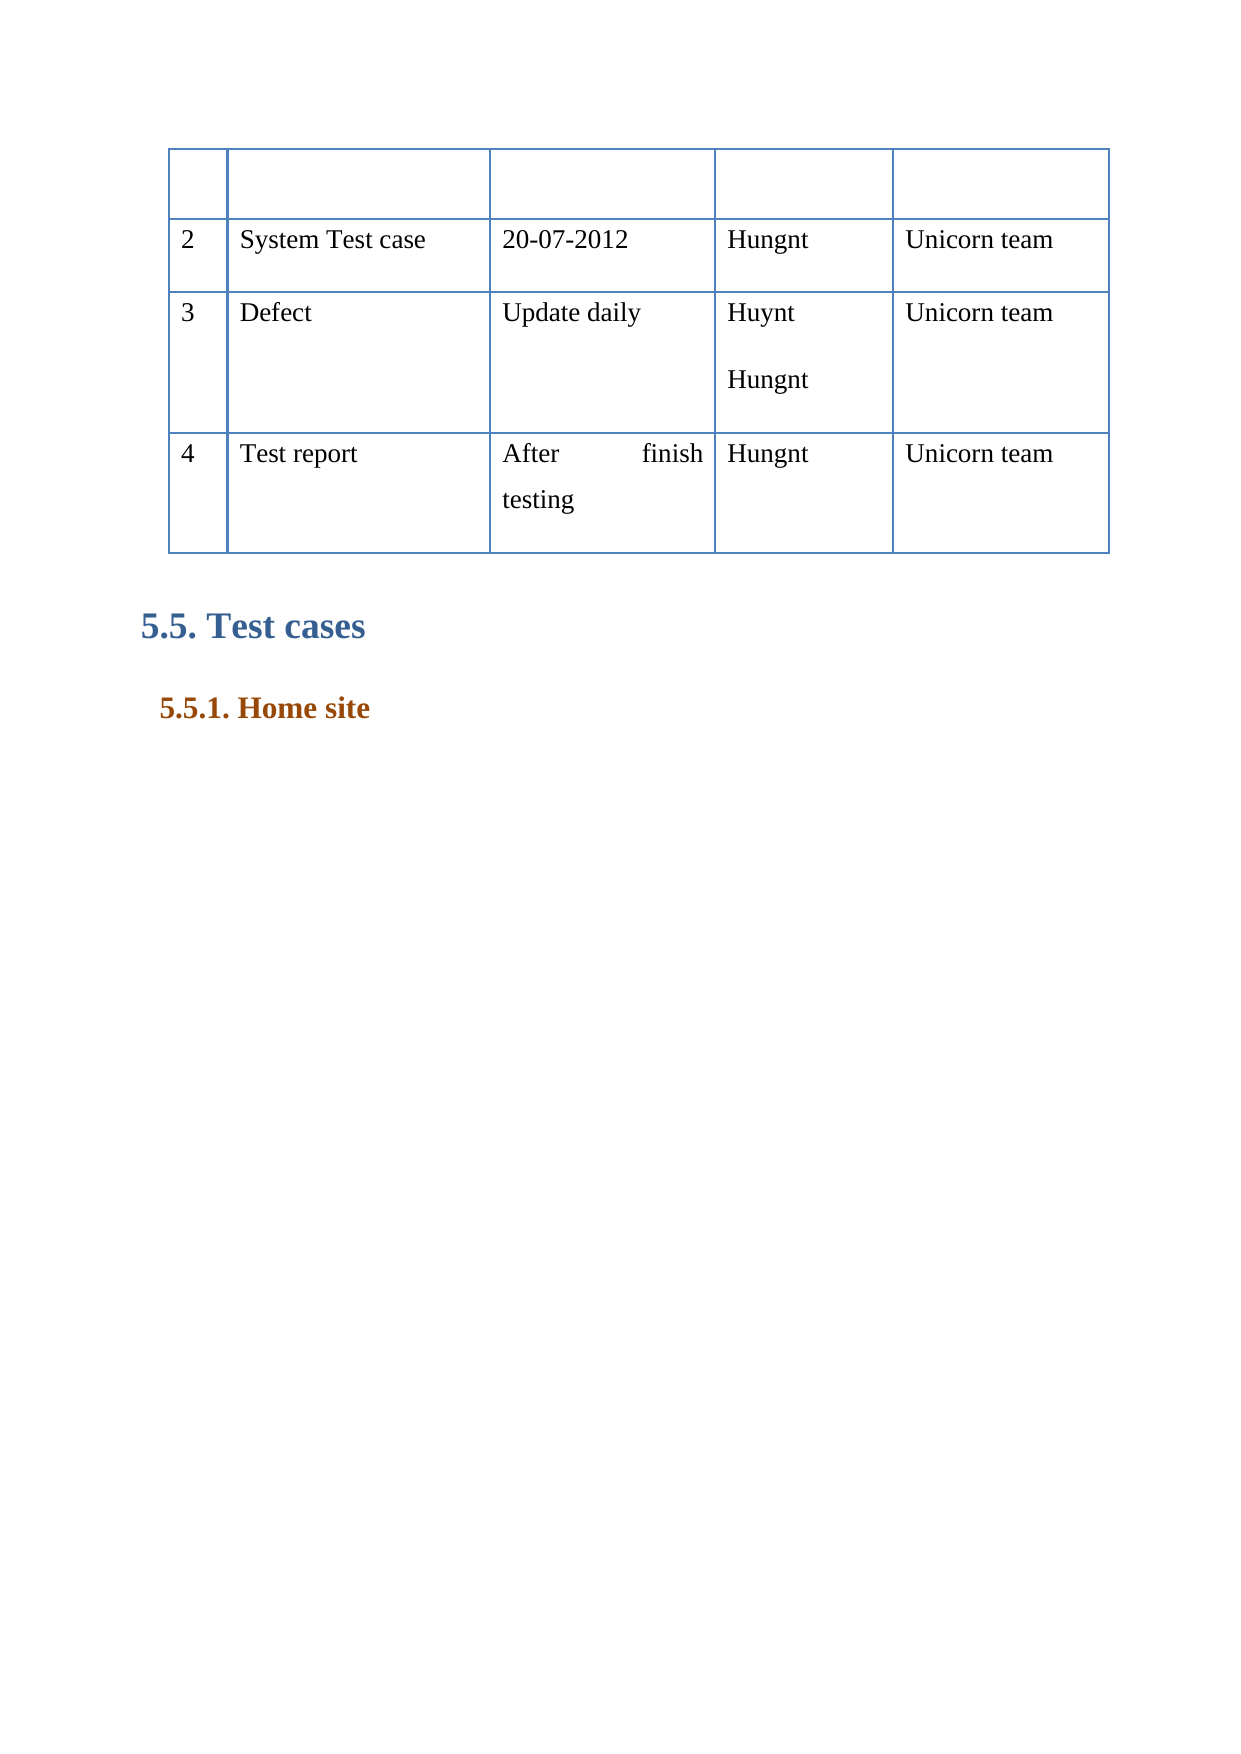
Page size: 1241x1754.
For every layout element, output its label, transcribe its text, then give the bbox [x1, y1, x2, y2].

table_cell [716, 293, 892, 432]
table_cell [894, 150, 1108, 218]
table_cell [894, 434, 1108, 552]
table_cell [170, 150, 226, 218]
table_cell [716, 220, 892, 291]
subtitle 5.5.1. Home site [159, 689, 1122, 725]
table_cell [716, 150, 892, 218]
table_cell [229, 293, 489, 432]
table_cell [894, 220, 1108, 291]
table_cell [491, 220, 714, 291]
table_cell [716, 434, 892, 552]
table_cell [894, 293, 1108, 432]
subtitle 5.5. Test cases [141, 604, 1122, 647]
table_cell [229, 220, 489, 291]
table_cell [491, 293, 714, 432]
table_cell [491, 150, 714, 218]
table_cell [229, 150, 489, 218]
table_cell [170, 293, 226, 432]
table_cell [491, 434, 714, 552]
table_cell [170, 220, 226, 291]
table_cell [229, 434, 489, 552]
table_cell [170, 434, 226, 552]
